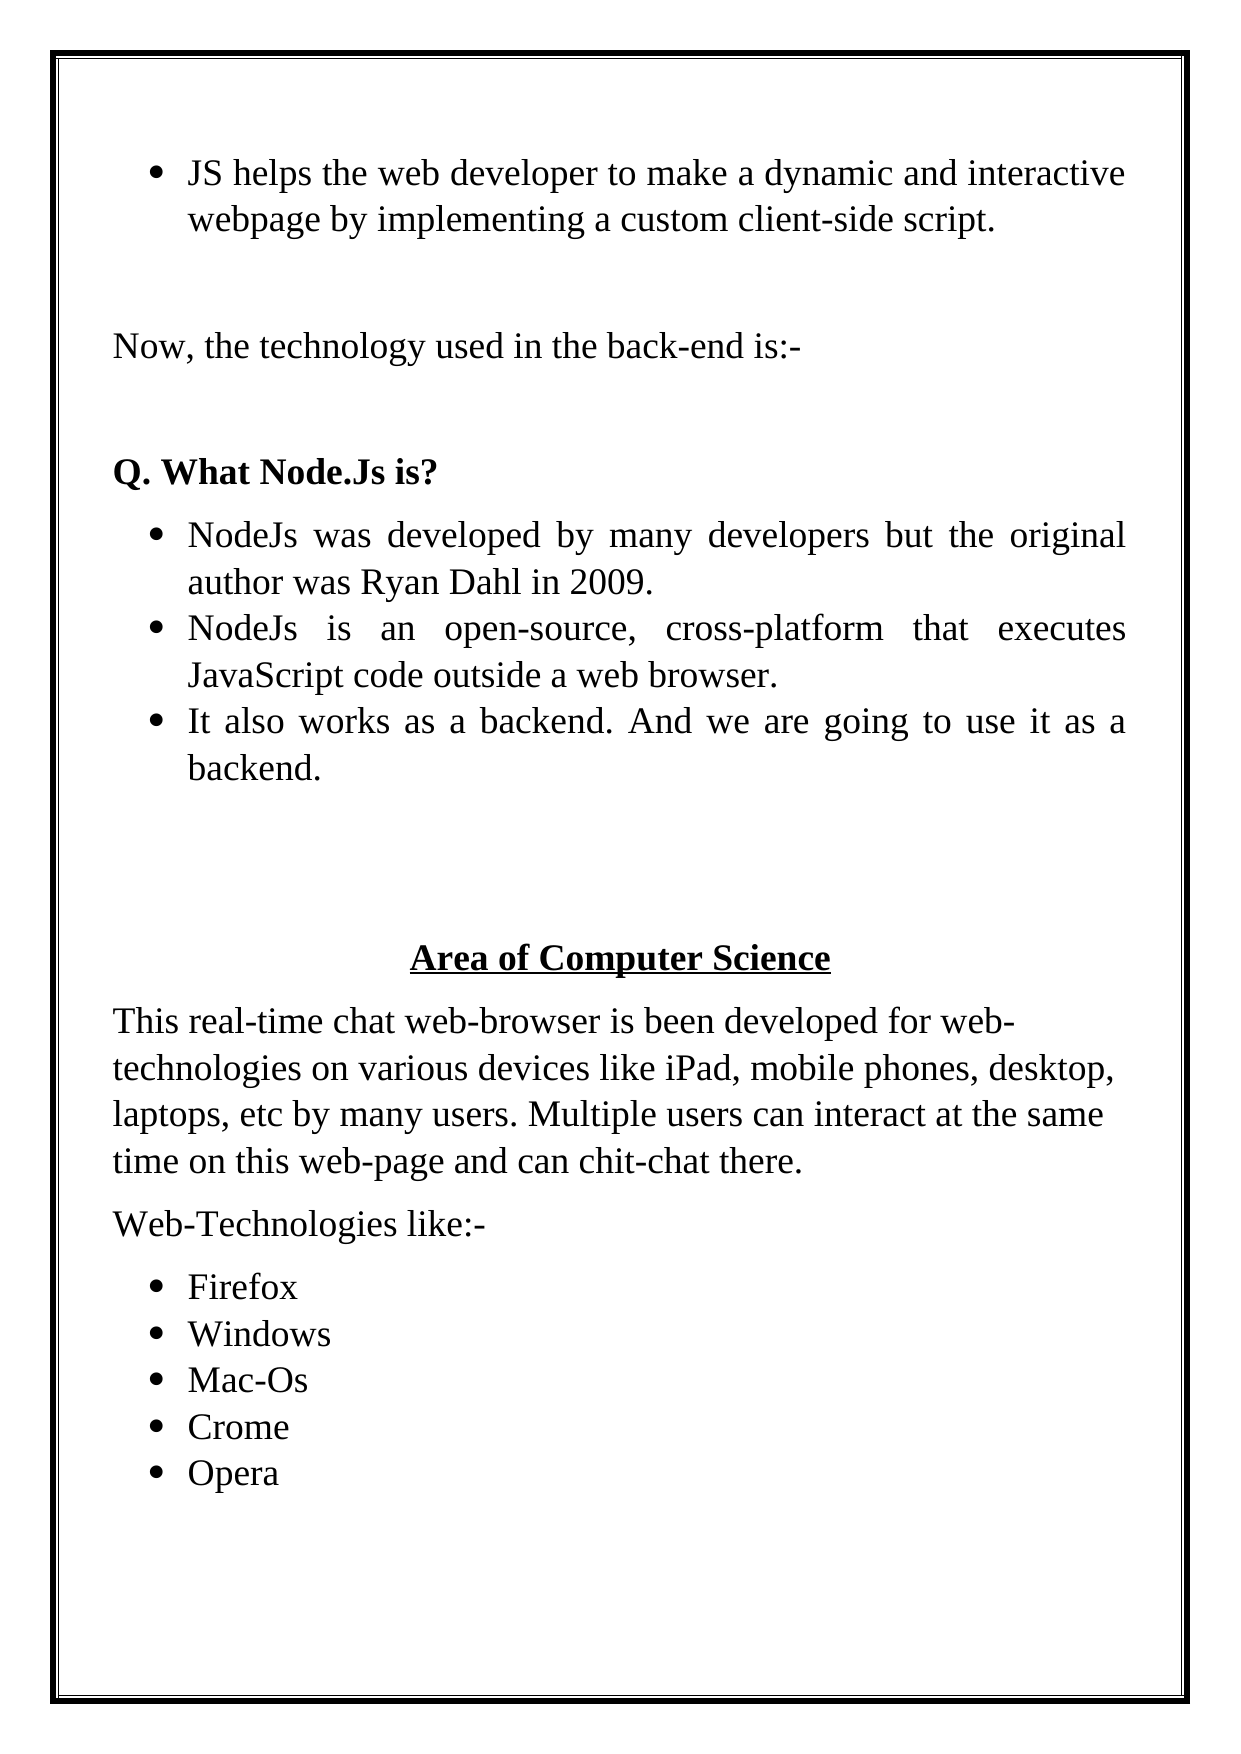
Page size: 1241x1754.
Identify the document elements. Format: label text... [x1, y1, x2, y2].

list Firefox [150, 1264, 1128, 1308]
list NodeJs was developed by many developers but the original author was Ryan Dahl in 2009. [150, 513, 1128, 602]
list Mac-Os [150, 1358, 1128, 1401]
text This real-time chat web-browser is been developed for web-technologies on various devices like iPad, mobile phones, desktop, laptops, etc by many users. Multiple users can interact at the same time on this web-page and can chit-chat there. [112, 998, 1128, 1181]
text Now, the technology used in the back-end is:- [112, 323, 1128, 366]
list Windows [150, 1311, 1128, 1354]
list Opera [150, 1451, 1128, 1494]
list NodeJs is an open-source, cross-platform that executes JavaScript code outside a web browser. [150, 606, 1128, 696]
list It also works as a backend. And we are going to use it as a backend. [150, 699, 1128, 789]
text Q. What Node.Js is? [112, 449, 1128, 493]
list JS helps the web developer to make a dynamic and interactive webpage by implementing a custom client-side script. [150, 150, 1128, 240]
list Crome [150, 1404, 1128, 1447]
text Web-Technologies like:- [112, 1201, 1128, 1244]
text Area of Computer Science [112, 935, 1128, 978]
